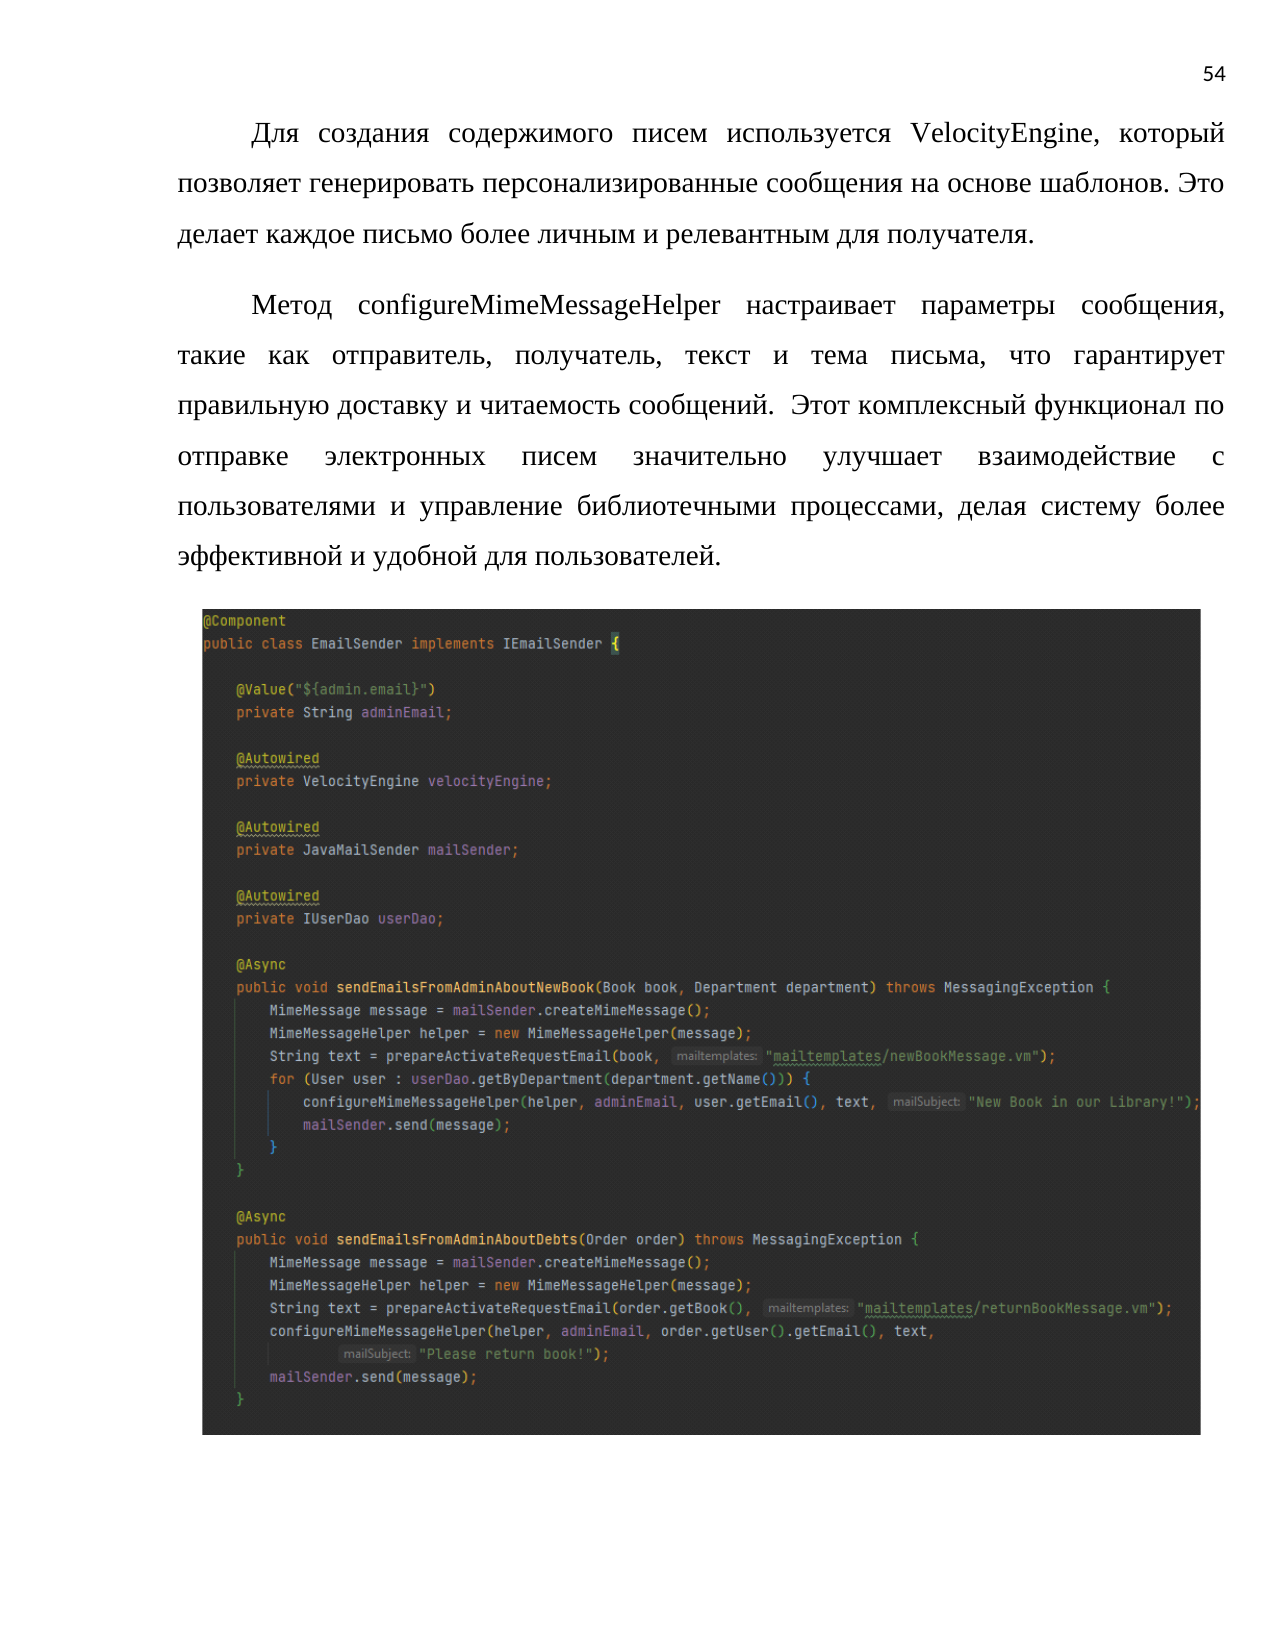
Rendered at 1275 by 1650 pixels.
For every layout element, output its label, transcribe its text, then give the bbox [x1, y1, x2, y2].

text Для создания содержимого писем используется VelocityEngine, который позволяет генерировать персонализированные сообщения на основе шаблонов. Это делает каждое письмо более личным и релевантным для получателя. [177, 115, 1226, 249]
picture [202, 609, 1201, 1435]
text Метод configureMimeMessageHelper настраивает параметры сообщения, такие как отправитель, получатель, текст и тема письма, что гарантирует правильную доставку и читаемость сообщений. Этот комплексный функционал по отправке электронных писем значительно улучшает взаимодействие с пользователями и управление библиотечными процессами, делая систему более эффективной и удобной для пользователей. [177, 287, 1226, 572]
